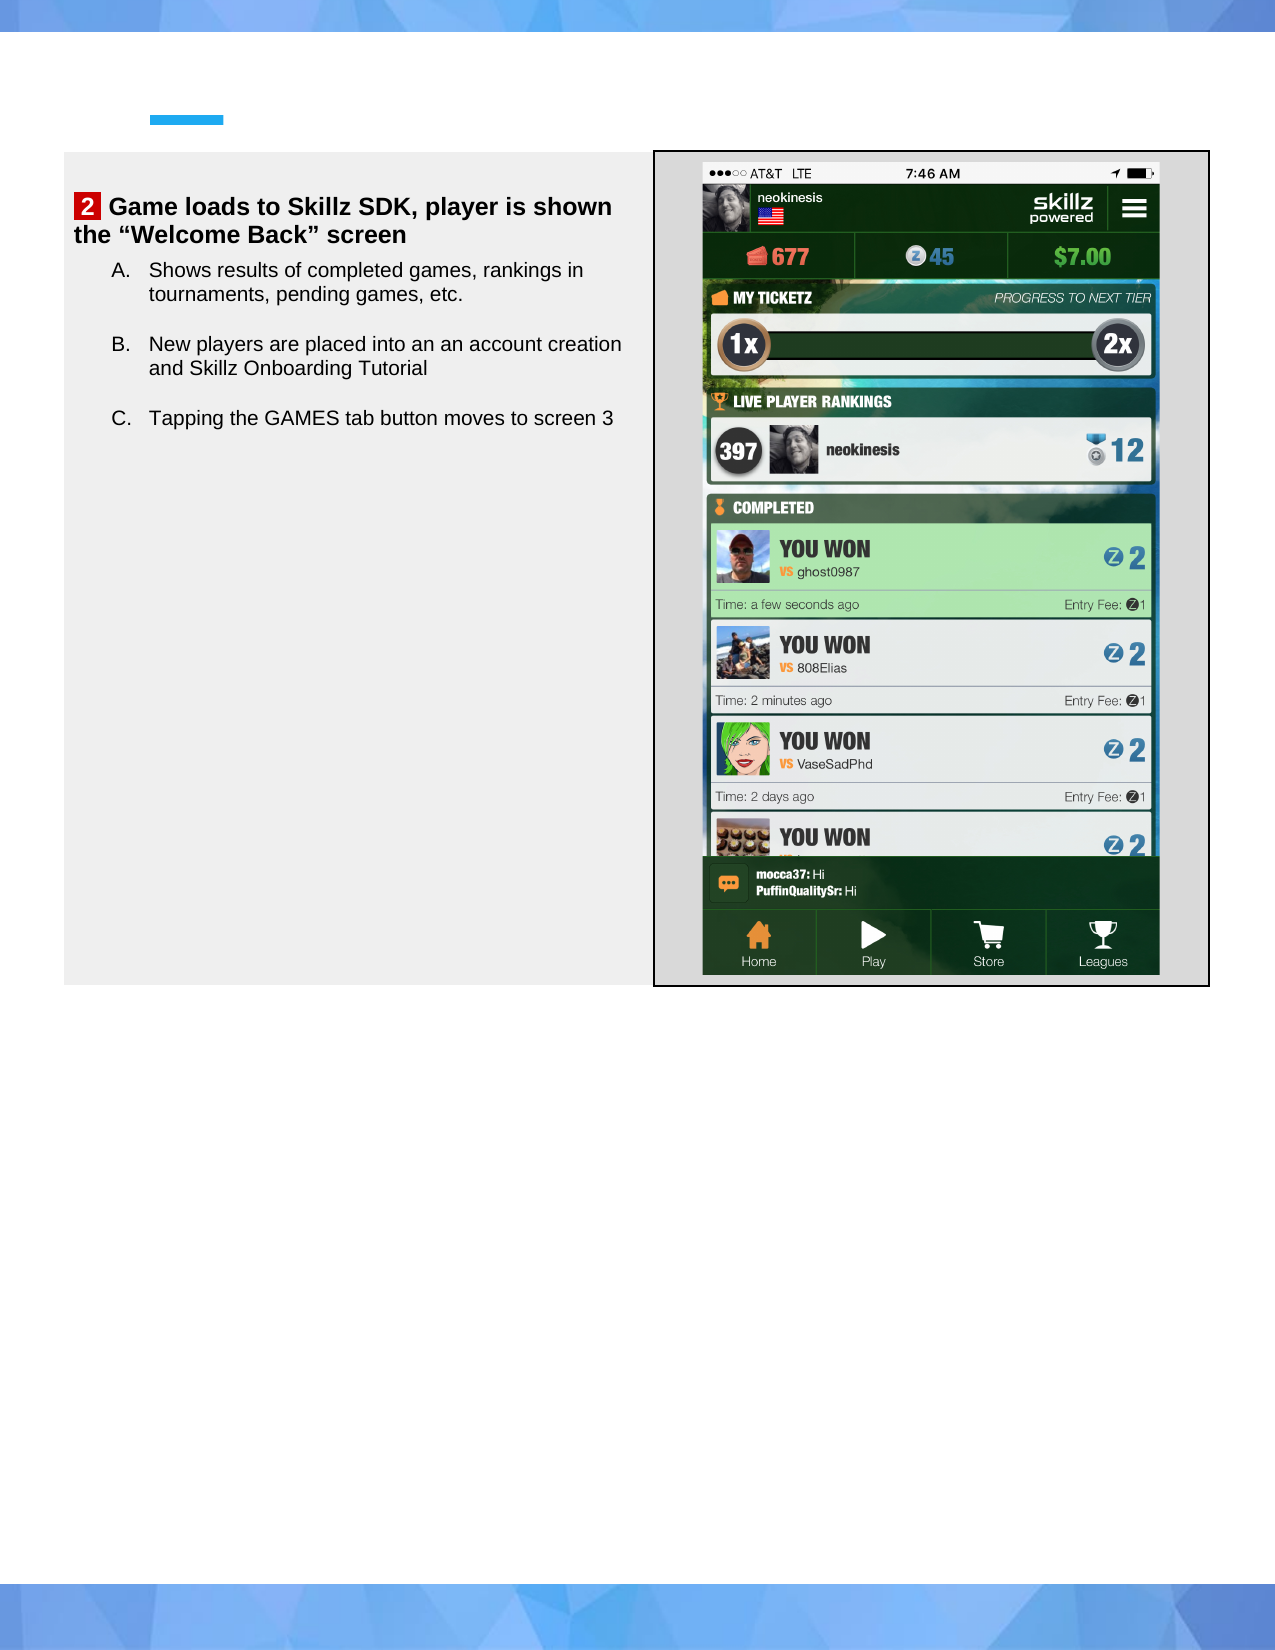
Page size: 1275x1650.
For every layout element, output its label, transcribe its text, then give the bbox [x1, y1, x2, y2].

picture [0, 1584, 1275, 1650]
picture [702, 162, 1160, 975]
picture [0, 0, 1275, 32]
picture [150, 115, 224, 125]
table_header [655, 152, 1208, 985]
table_header 2 Game loads to Skillz SDK, player is shown the “Welcome Back” screen Shows results of completed games, rankings in tournaments, pending games, etc. New players are placed into an an account creation and Skillz Onboarding Tutorial Tapping the GAMES tab button moves to screen 3 [64, 152, 653, 985]
